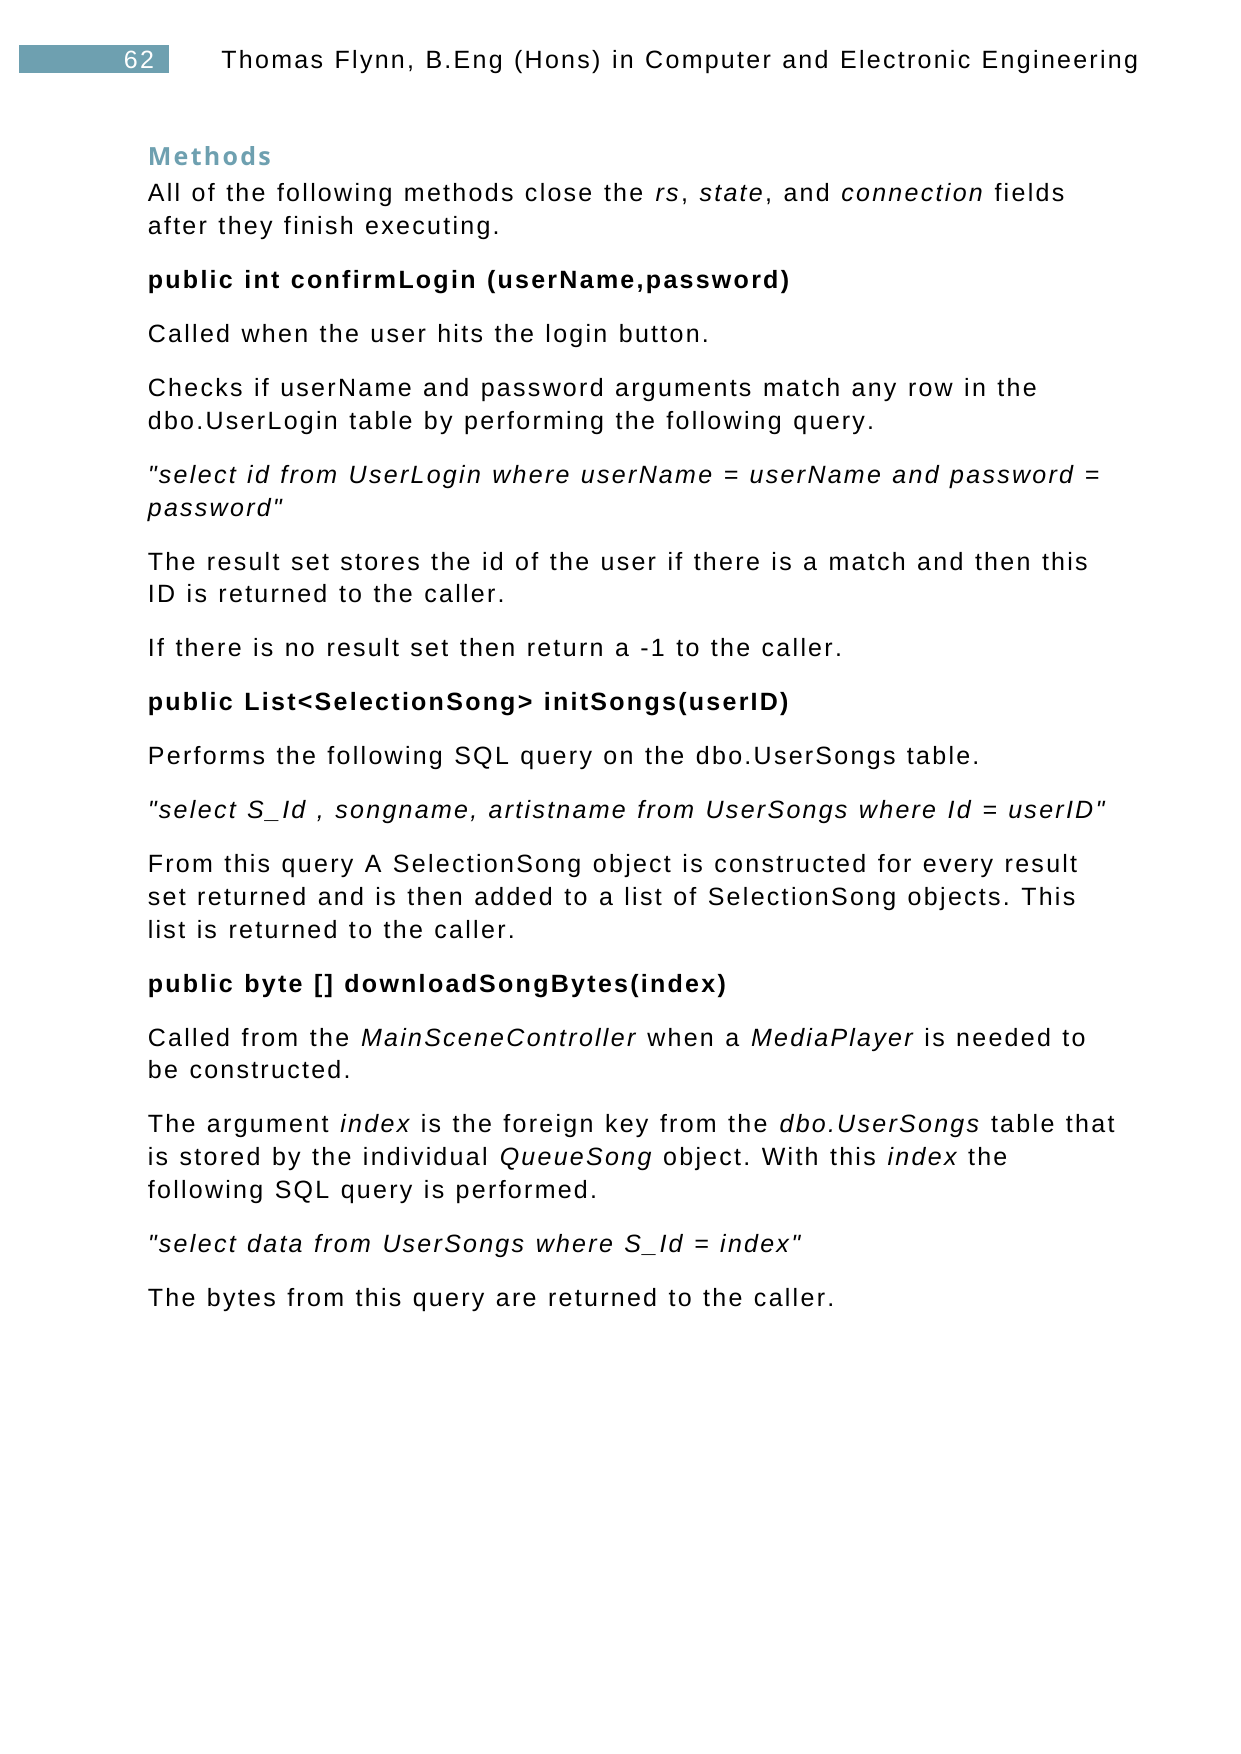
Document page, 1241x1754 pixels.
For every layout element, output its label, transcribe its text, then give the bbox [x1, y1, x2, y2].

text Called when the user hits the login button. [148, 319, 1122, 348]
text The argument index is the foreign key from the dbo.UserSongs table that is stored by the individual QueueSong object. With this index the following SQL query is performed. [148, 1109, 1122, 1204]
text public byte [] downloadSongBytes(index) [148, 969, 1122, 997]
text "select data from UserSongs where S_Id = index" [148, 1229, 1122, 1258]
text public List<SelectionSong> initSongs(userID) [148, 687, 1122, 716]
text All of the following methods close the rs, state, and connection fields after they finish executing. [148, 178, 1122, 240]
text Called from the MainSceneController when a MediaPlayer is needed to be constructed. [148, 1022, 1122, 1084]
text public int confirmLogin (userName,password) [148, 265, 1122, 294]
text "select S_Id , songname, artistname from UserSongs where Id = userID" [148, 795, 1122, 824]
text The result set stores the id of the user if there is a match and then this ID is returned to the caller. [148, 546, 1122, 608]
text Performs the following SQL query on the dbo.UserSongs table. [148, 741, 1122, 770]
text From this query A SelectionSong object is constructed for every result set returned and is then added to a list of SelectionSong objects. This list is returned to the caller. [148, 849, 1122, 943]
text Checks if userName and password arguments match any row in the dbo.UserLogin table by performing the following query. [148, 373, 1122, 434]
text The bytes from this query are returned to the caller. [148, 1283, 1122, 1312]
subtitle Methods [148, 139, 1122, 173]
text "select id from UserLogin where userName = userName and password = password" [148, 459, 1122, 521]
text If there is no result set then return a -1 to the caller. [148, 633, 1122, 662]
